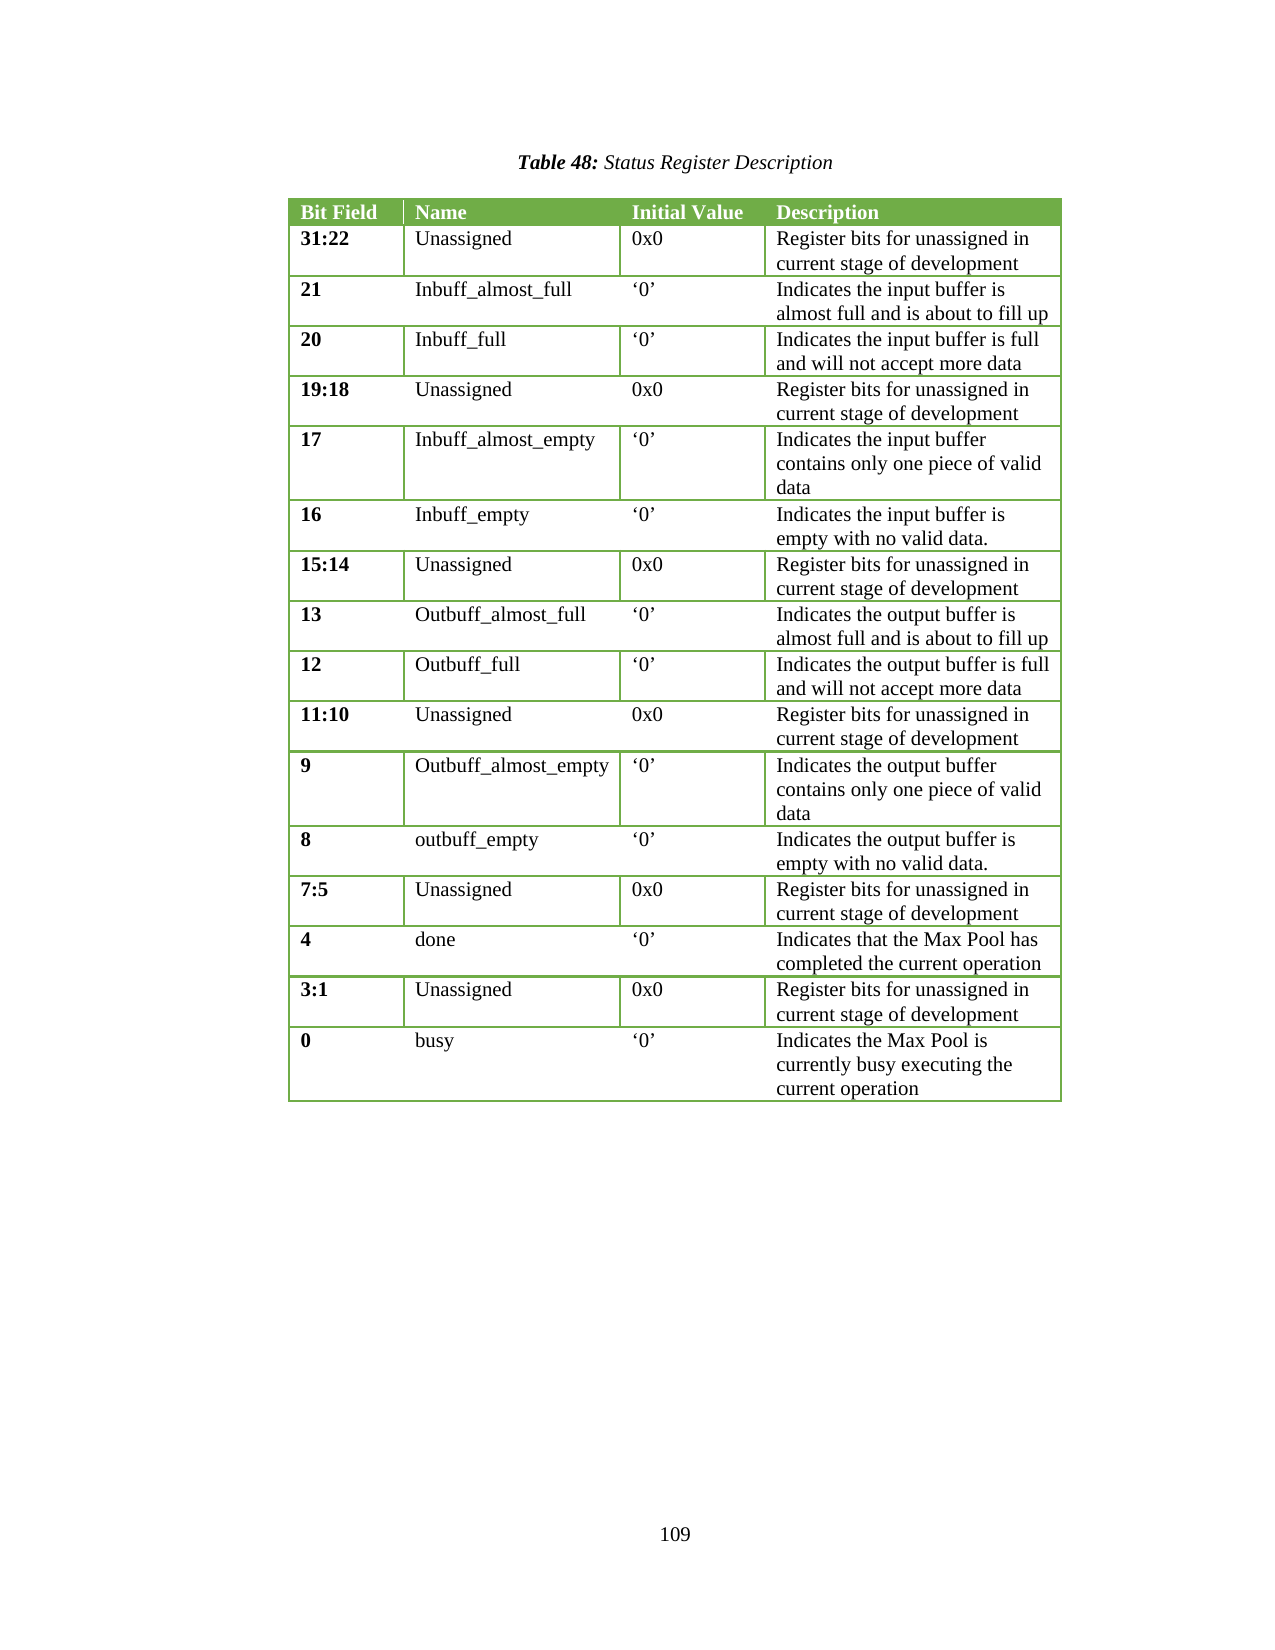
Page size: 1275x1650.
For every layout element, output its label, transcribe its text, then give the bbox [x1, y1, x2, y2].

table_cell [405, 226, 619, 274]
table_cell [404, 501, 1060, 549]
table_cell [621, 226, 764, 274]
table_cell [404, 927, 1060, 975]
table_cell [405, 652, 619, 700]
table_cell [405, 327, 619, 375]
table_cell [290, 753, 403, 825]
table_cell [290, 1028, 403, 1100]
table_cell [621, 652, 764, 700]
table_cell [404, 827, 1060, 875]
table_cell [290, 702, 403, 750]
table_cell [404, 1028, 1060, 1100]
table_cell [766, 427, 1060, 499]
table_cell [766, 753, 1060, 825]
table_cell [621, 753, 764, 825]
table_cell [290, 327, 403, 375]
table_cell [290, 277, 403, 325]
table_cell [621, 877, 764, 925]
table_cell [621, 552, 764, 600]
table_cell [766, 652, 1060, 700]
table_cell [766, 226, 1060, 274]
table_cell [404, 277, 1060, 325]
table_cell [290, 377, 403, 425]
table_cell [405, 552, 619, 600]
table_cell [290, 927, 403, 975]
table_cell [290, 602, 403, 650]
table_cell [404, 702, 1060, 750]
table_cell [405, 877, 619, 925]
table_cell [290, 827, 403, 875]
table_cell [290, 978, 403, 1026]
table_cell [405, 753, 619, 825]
text Table 48: Status Register Description [225, 150, 1125, 174]
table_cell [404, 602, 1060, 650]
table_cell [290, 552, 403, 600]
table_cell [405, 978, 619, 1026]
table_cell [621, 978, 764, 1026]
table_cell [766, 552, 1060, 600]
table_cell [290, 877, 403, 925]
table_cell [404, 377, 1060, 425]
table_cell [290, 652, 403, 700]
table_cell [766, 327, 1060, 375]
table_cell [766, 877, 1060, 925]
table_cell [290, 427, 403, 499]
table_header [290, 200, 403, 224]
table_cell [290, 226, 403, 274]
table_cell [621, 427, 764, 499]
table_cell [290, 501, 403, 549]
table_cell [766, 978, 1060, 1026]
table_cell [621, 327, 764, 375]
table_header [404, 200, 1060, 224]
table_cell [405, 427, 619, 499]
